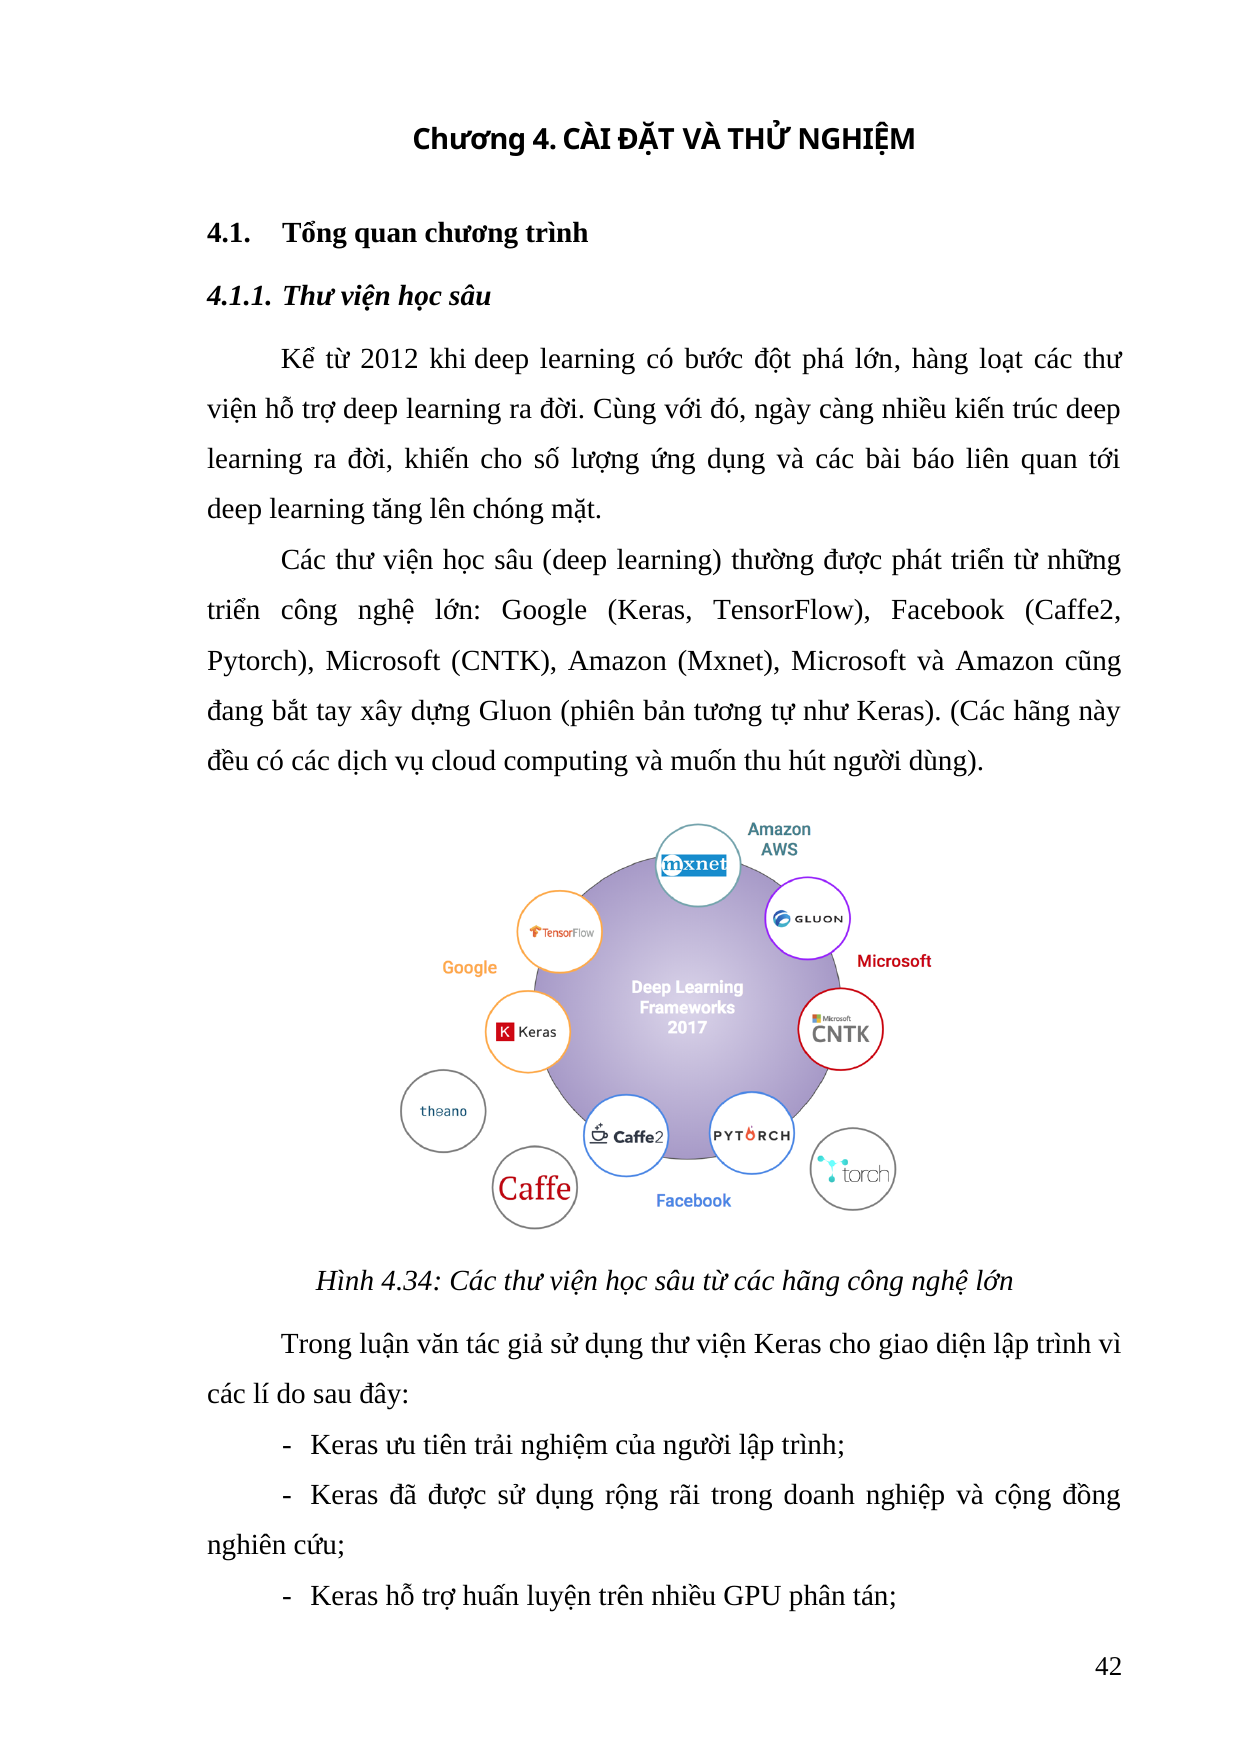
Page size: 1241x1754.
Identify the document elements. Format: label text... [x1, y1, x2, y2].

text Các thư viện học sâu (deep learning) thường được phát triển từ những triển công nghệ lớn: Google (Keras, TensorFlow), Facebook (Caffe2, Pytorch), Microsoft (CNTK), Amazon (Mxnet), Microsoft và Amazon cũng đang bắt tay xây dựng Gluon (phiên bản tương tự như Keras). (Các hãng này đều có các dịch vụ cloud computing và muốn thu hút người dùng). [207, 542, 1122, 777]
picture [375, 793, 954, 1251]
list Keras đã được sử dụng rộng rãi trong doanh nghiệp và cộng đồng nghiên cứu; [207, 1477, 1122, 1561]
text Kể từ 2012 khi deep learning có bước đột phá lớn, hàng loạt các thư viện hỗ trợ deep learning ra đời. Cùng với đó, ngày càng nhiều kiến trúc deep learning ra đời, khiến cho số lượng ứng dụng và các bài báo liên quan tới deep learning tăng lên chóng mặt. [207, 341, 1122, 525]
list Keras ưu tiên trải nghiệm của người lập trình; [207, 1427, 1122, 1460]
list Keras hỗ trợ huấn luyện trên nhiều GPU phân tán; [207, 1578, 1122, 1611]
subtitle Thư viện học sâu [207, 278, 1122, 311]
subtitle Tổng quan chương trình [207, 215, 1122, 249]
subtitle CÀI ĐẶT VÀ THỬ NGHIỆM [207, 118, 1122, 158]
text Trong luận văn tác giả sử dụng thư viện Keras cho giao diện lập trình vì các lí do sau đây: [207, 1326, 1122, 1410]
